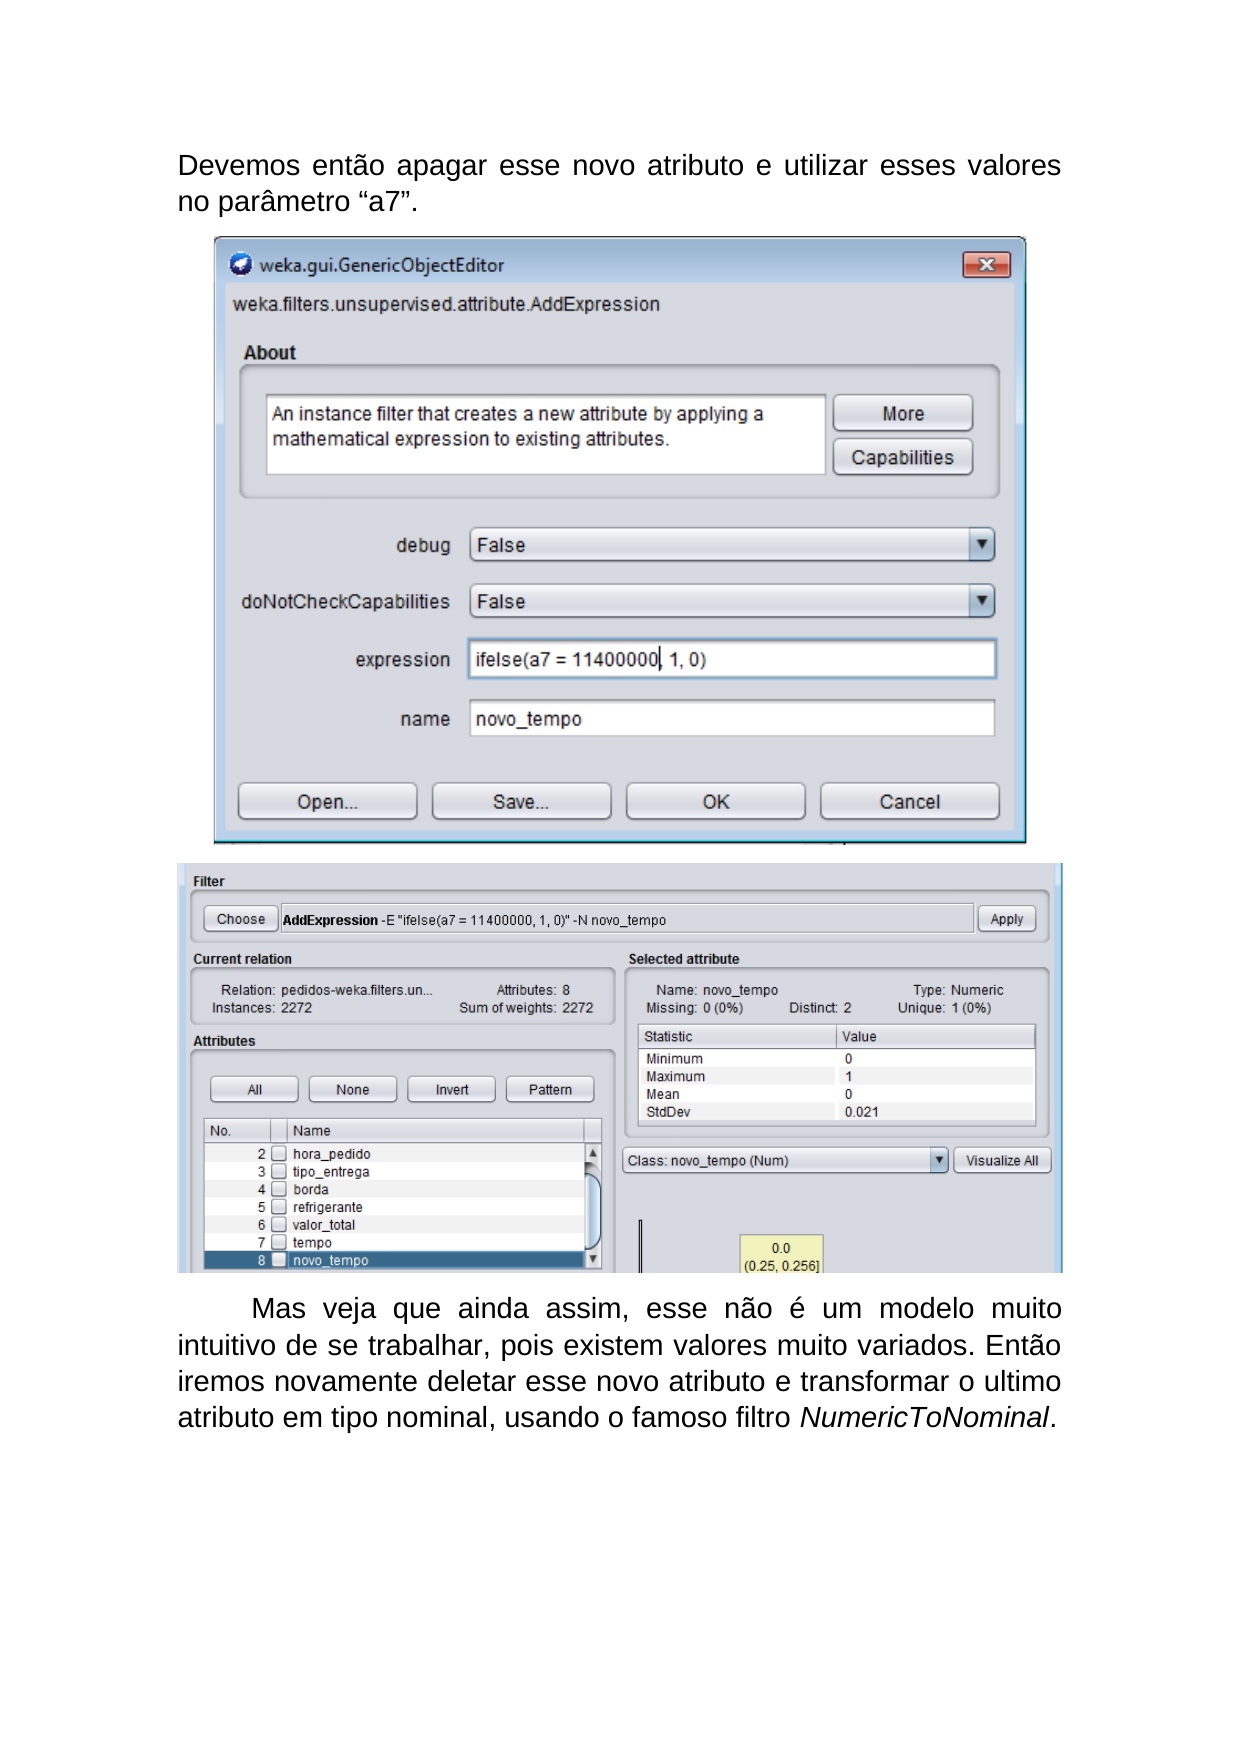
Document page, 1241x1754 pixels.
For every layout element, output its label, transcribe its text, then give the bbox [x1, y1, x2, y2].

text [177, 148, 1063, 217]
picture [213, 236, 1027, 845]
text Mas veja que ainda assim, esse não é um modelo muito intuitivo de se trabalhar, pois existem valores muito variados. Então iremos novamente deletar esse novo atributo e transformar o ultimo atributo em tipo nominal, usando o famoso filtro NumericToNominal. [177, 1291, 1063, 1433]
picture [177, 863, 1063, 1273]
